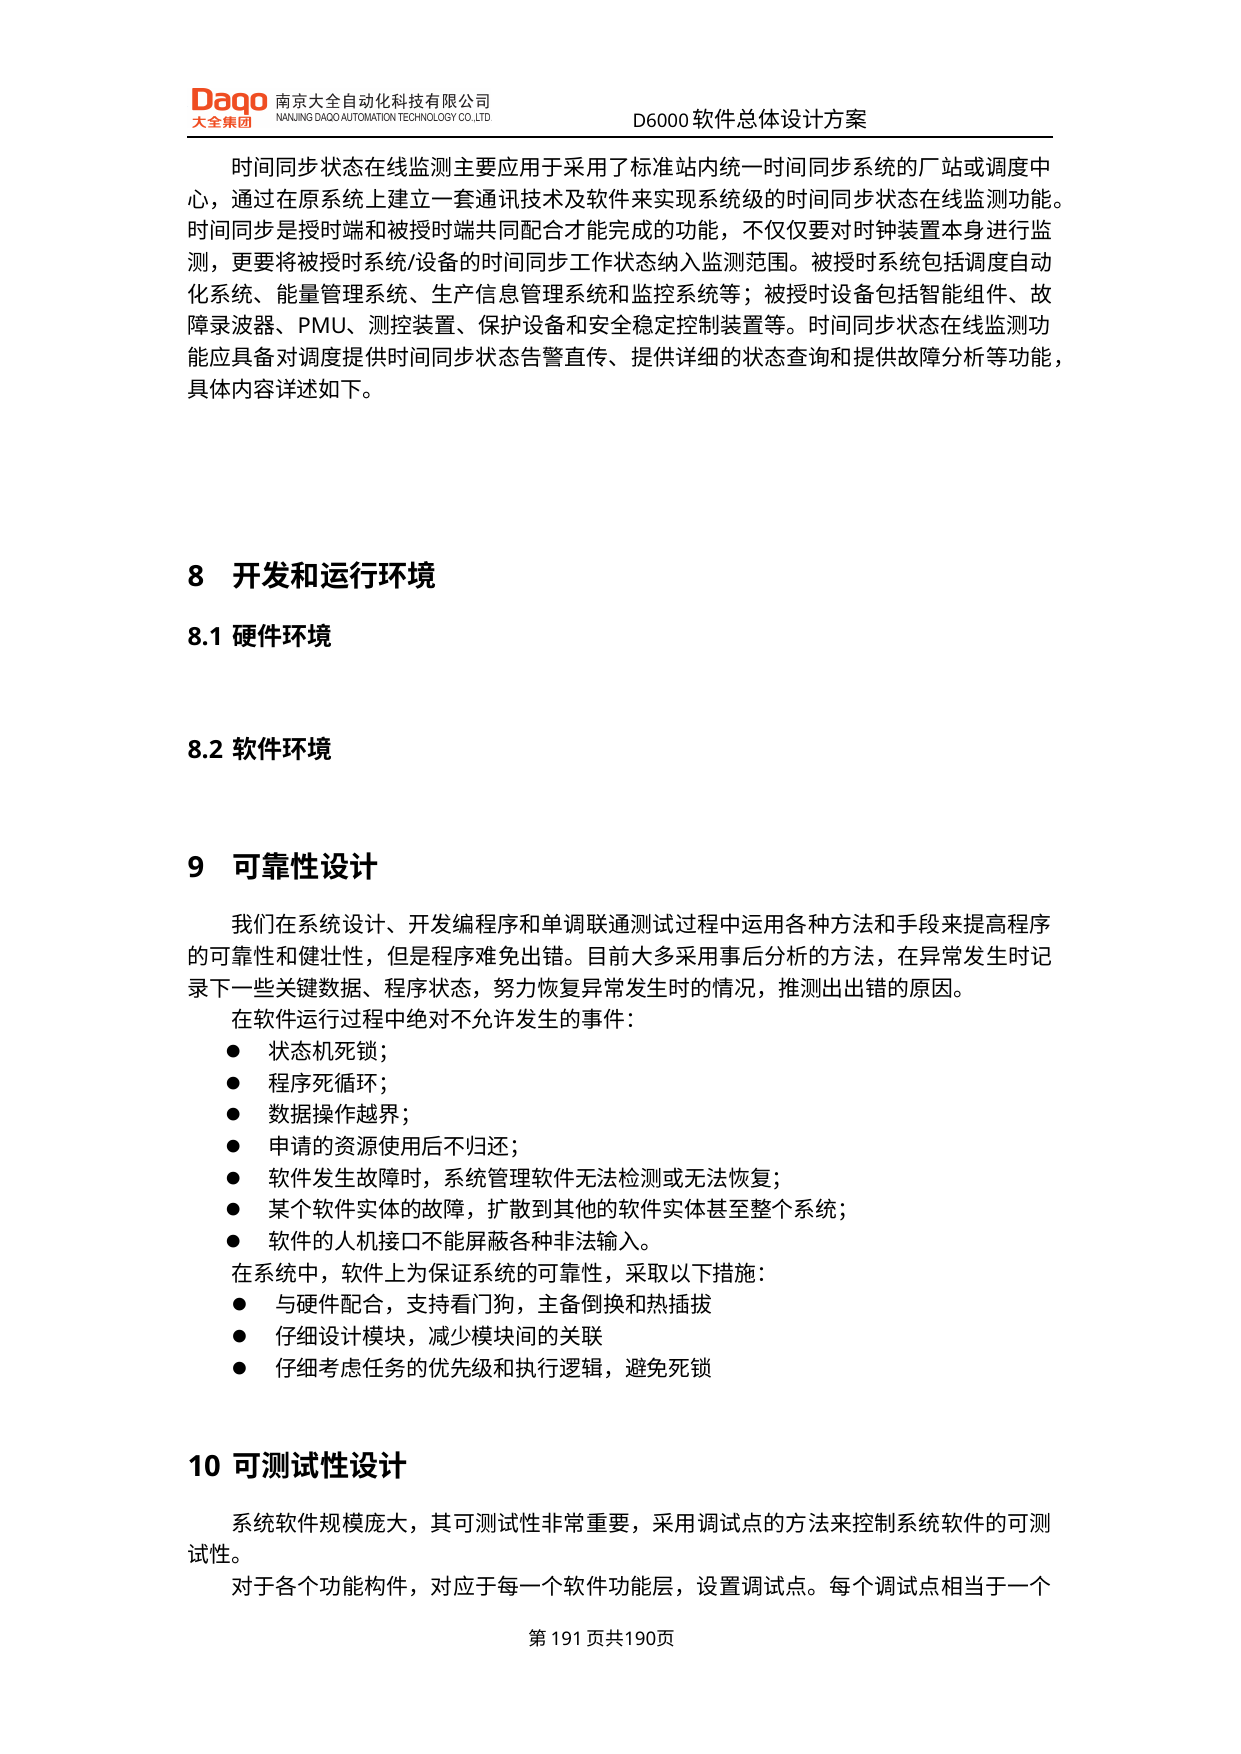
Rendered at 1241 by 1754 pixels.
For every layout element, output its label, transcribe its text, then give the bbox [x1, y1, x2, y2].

text 在系统中，软件上为保证系统的可靠性，采取以下措施： [187, 1256, 1053, 1287]
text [187, 1569, 1053, 1601]
picture [187, 88, 492, 128]
text 在软件运行过程中绝对不允许发生的事件： [187, 1002, 1053, 1034]
list 状态机死锁； [225, 1034, 1053, 1066]
subtitle 软件环境 [187, 730, 1053, 766]
list 软件的人机接口不能屏蔽各种非法输入。 [225, 1224, 1053, 1256]
text 我们在系统设计、开发编程序和单调联通测试过程中运用各种方法和手段来提高程序的可靠性和健壮性，但是程序难免出错。目前大多采用事后分析的方法，在异常发生时记录下一些关键数据、程序状态，努力恢复异常发生时的情况，推测出出错的原因。 [187, 907, 1053, 1002]
subtitle 可测试性设计 [187, 1442, 1053, 1484]
subtitle 可靠性设计 [187, 844, 1053, 886]
list 某个软件实体的故障，扩散到其他的软件实体甚至整个系统； [225, 1192, 1053, 1224]
list 数据操作越界； [225, 1097, 1053, 1129]
list 仔细设计模块，减少模块间的关联 [231, 1319, 1053, 1351]
list 仔细考虑任务的优先级和执行逻辑，避免死锁 [231, 1351, 1053, 1382]
list 与硬件配合，支持看门狗，主备倒换和热插拔 [231, 1287, 1053, 1319]
text 时间同步状态在线监测主要应用于采用了标准站内统一时间同步系统的厂站或调度中心，通过在原系统上建立一套通讯技术及软件来实现系统级的时间同步状态在线监测功能。时间同步是授时端和被授时端共同配合才能完成的功能，不仅仅要对时钟装置本身进行监测，更要将被授时系统/设备的时间同步工作状态纳入监测范围。被授时系统包括调度自动化系统、能量管理系统、生产信息管理系统和监控系统等；被授时设备包括智能组件、故障录波器、PMU、测控装置、保护设备和安全稳定控制装置等。时间同步状态在线监测功能应具备对调度提供时间同步状态告警直传、提供详细的状态查询和提供故障分析等功能，具体内容详述如下。 [187, 150, 1053, 403]
list 申请的资源使用后不归还； [225, 1129, 1053, 1161]
subtitle 硬件环境 [187, 616, 1053, 652]
list 程序死循环； [225, 1066, 1053, 1097]
text 系统软件规模庞大，其可测试性非常重要，采用调试点的方法来控制系统软件的可测试性。 [187, 1506, 1053, 1569]
subtitle 开发和运行环境 [187, 552, 1053, 595]
list 软件发生故障时，系统管理软件无法检测或无法恢复； [225, 1161, 1053, 1192]
